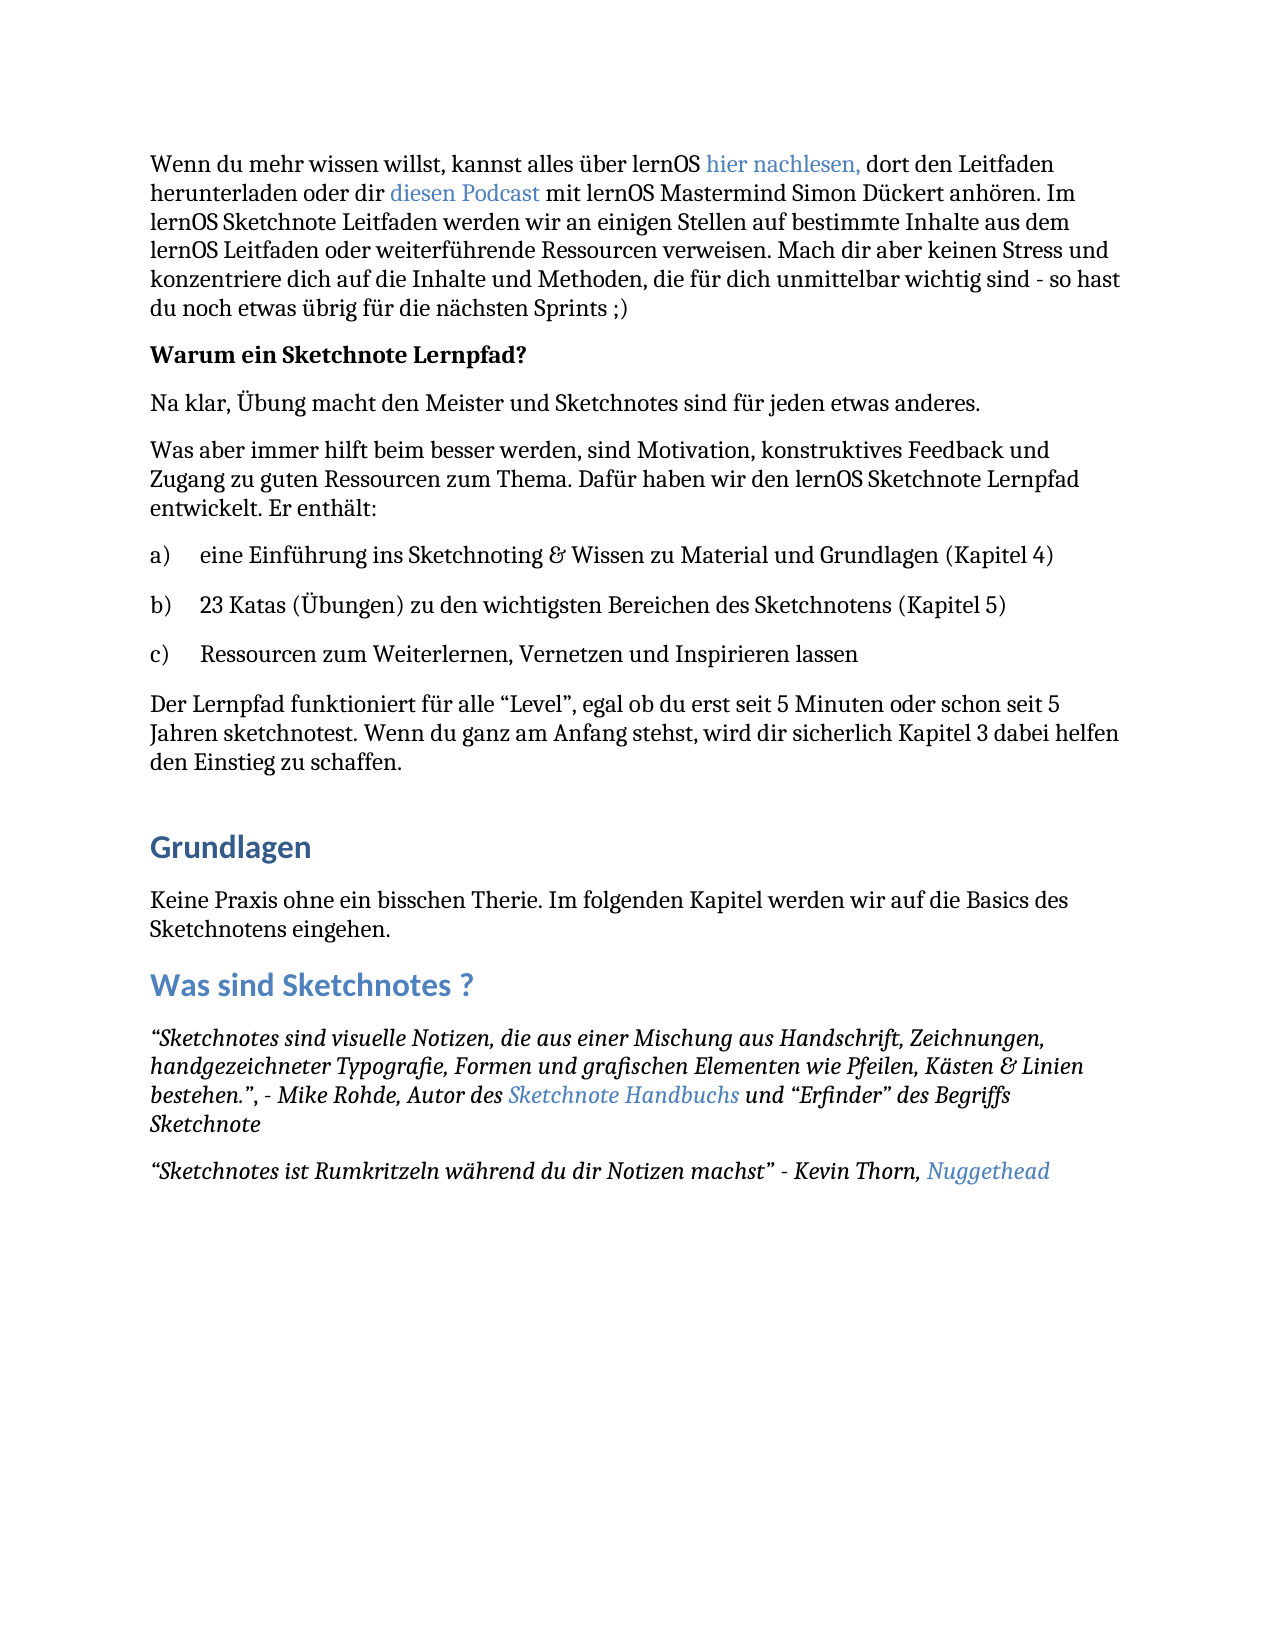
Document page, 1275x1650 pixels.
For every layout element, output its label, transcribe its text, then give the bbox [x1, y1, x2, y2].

text Warum ein Sketchnote Lernpfad? [150, 341, 1125, 370]
list Ressourcen zum Weiterlernen, Vernetzen und Inspirieren lassen [150, 640, 1125, 669]
list eine Einführung ins Sketchnoting & Wissen zu Material und Grundlagen (Kapitel 4) [150, 541, 1125, 570]
text Der Lernpfad funktioniert für alle “Level”, egal ob du erst seit 5 Minuten oder schon seit 5 Jahren sketchnotest. Wenn du ganz am Anfang stehst, wird dir sicherlich Kapitel 3 dabei helfen den Einstieg zu schaffen. [150, 690, 1125, 776]
text Was aber immer hilft beim besser werden, sind Motivation, konstruktives Feedback und Zugang zu guten Ressourcen zum Thema. Dafür haben wir den lernOS Sketchnote Lernpfad entwickelt. Er enthält: [150, 436, 1125, 522]
text Na klar, Übung macht den Meister und Sketchnotes sind für jeden etwas anderes. [150, 389, 1125, 417]
text “Sketchnotes ist Rumkritzeln während du dir Notizen machst” - Kevin Thorn, Nuggethead [150, 1157, 1125, 1186]
subtitle Grundlagen [150, 826, 1125, 867]
text Keine Praxis ohne ein bisschen Therie. Im folgenden Kapitel werden wir auf die Basics des Sketchnotens eingehen. [150, 886, 1125, 943]
text “Sketchnotes sind visuelle Notizen, die aus einer Mischung aus Handschrift, Zeichnungen, handgezeichneter Typografie, Formen und grafischen Elementen wie Pfeilen, Kästen & Linien bestehen.”, - Mike Rohde, Autor des Sketchnote Handbuchs und “Erfinder” des Begriffs Sketchnote [150, 1023, 1125, 1138]
subtitle Was sind Sketchnotes ? [150, 964, 1125, 1005]
text Wenn du mehr wissen willst, kannst alles über lernOS hier nachlesen, dort den Leitfaden herunterladen oder dir diesen Podcast mit lernOS Mastermind Simon Dückert anhören. Im lernOS Sketchnote Leitfaden werden wir an einigen Stellen auf bestimmte Inhalte aus dem lernOS Leitfaden oder weiterführende Ressourcen verweisen. Mach dir aber keinen Stress und konzentriere dich auf die Inhalte und Methoden, die für dich unmittelbar wichtig sind - so hast du noch etwas übrig für die nächsten Sprints ;) [150, 150, 1125, 322]
list 23 Katas (Übungen) zu den wichtigsten Bereichen des Sketchnotens (Kapitel 5) [150, 591, 1125, 619]
